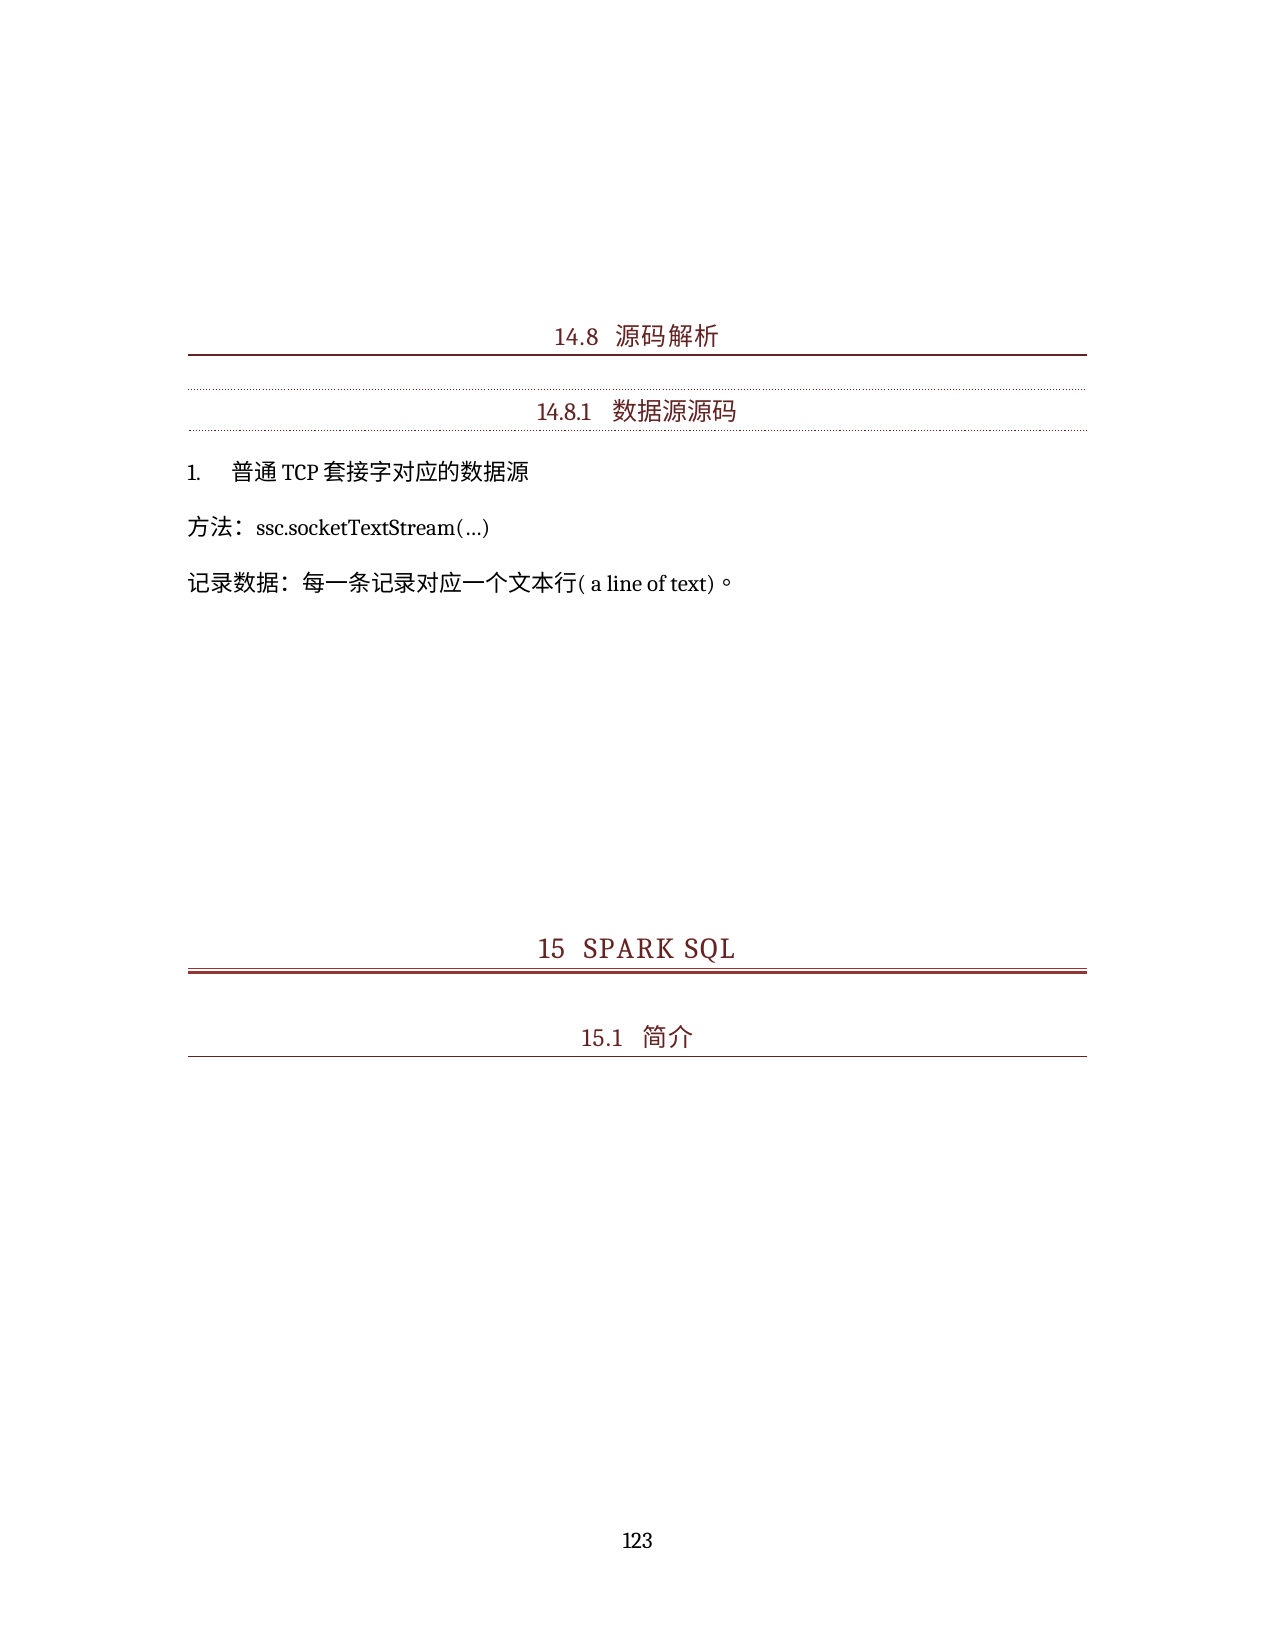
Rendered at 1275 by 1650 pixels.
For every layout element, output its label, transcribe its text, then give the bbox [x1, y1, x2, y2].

subtitle 简介 [187, 1017, 1087, 1057]
list 普通TCP套接字对应的数据源 [187, 454, 1087, 487]
subtitle Spark SQL [187, 932, 1087, 974]
subtitle 源码解析 [187, 316, 1087, 356]
text 记录数据：每一条记录对应一个文本行( a line of text)。 [187, 565, 1087, 598]
subtitle 数据源源码 [187, 388, 1087, 431]
text 方法：ssc.socketTextStream(…) [187, 509, 1087, 542]
